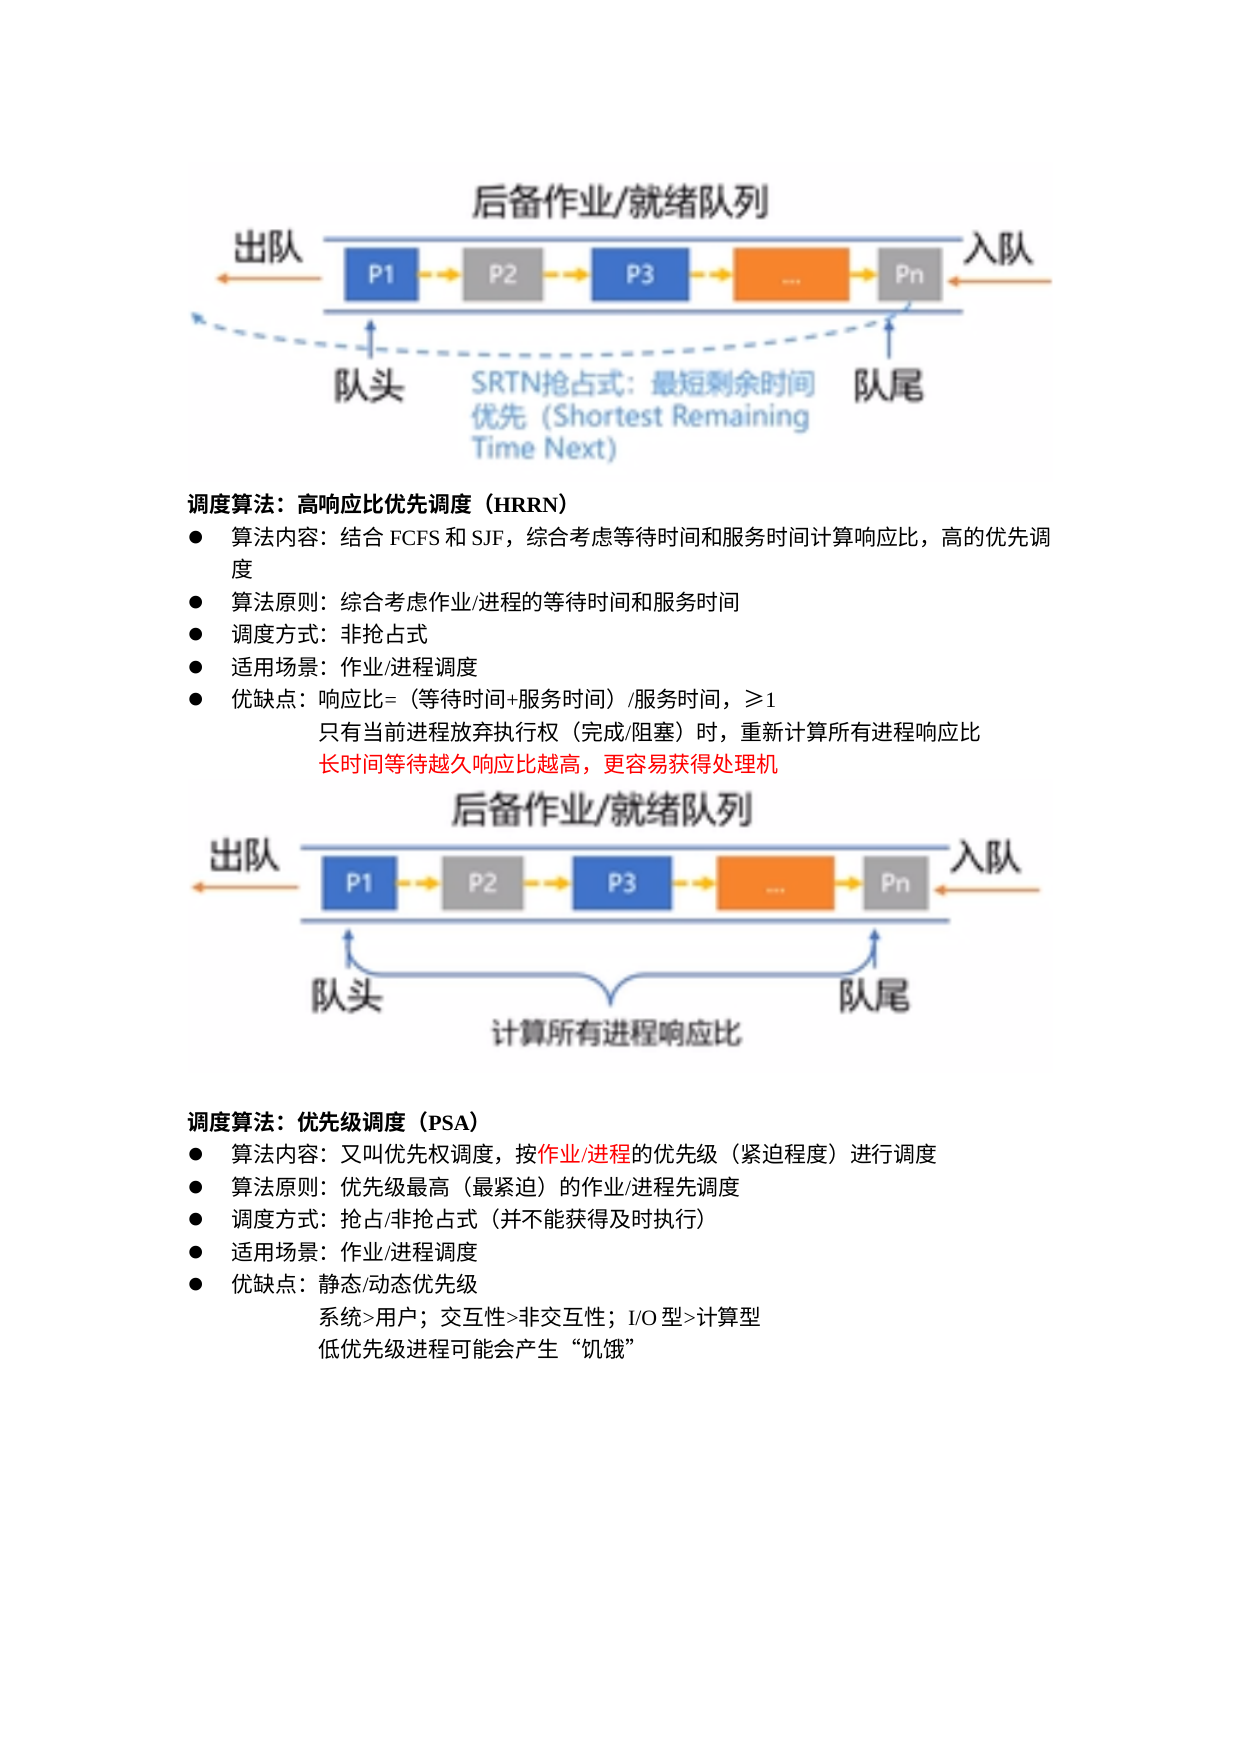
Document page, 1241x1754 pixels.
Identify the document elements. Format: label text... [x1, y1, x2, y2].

text 长时间等待越久响应比越高，更容易获得处理机 [187, 747, 1053, 779]
list 算法原则：优先级最高（最紧迫）的作业/进程先调度 [187, 1169, 1053, 1202]
picture [187, 779, 1053, 1073]
text 只有当前进程放弃执行权（完成/阻塞）时，重新计算所有进程响应比 [187, 714, 1053, 747]
text 系统>用户；交互性>非交互性；I/O型>计算型 [187, 1299, 1053, 1332]
subtitle 调度算法：高响应比优先调度（HRRN） [187, 487, 1053, 519]
subtitle 调度算法：优先级调度（PSA） [187, 1104, 1053, 1137]
list 算法原则：综合考虑作业/进程的等待时间和服务时间 [187, 584, 1053, 617]
list 算法内容：又叫优先权调度，按作业/进程的优先级（紧迫程度）进行调度 [187, 1137, 1053, 1169]
list 调度方式：抢占/非抢占式（并不能获得及时执行） [187, 1202, 1053, 1234]
text 低优先级进程可能会产生“饥饿” [187, 1332, 1053, 1364]
list 优缺点：响应比=（等待时间+服务时间）/服务时间，≥1 [187, 682, 1053, 714]
picture [187, 162, 1053, 482]
list 算法内容：结合FCFS和SJF，综合考虑等待时间和服务时间计算响应比，高的优先调度 [187, 519, 1053, 584]
list 适用场景：作业/进程调度 [187, 1234, 1053, 1267]
list 适用场景：作业/进程调度 [187, 649, 1053, 682]
list 优缺点：静态/动态优先级 [187, 1267, 1053, 1299]
list 调度方式：非抢占式 [187, 617, 1053, 649]
